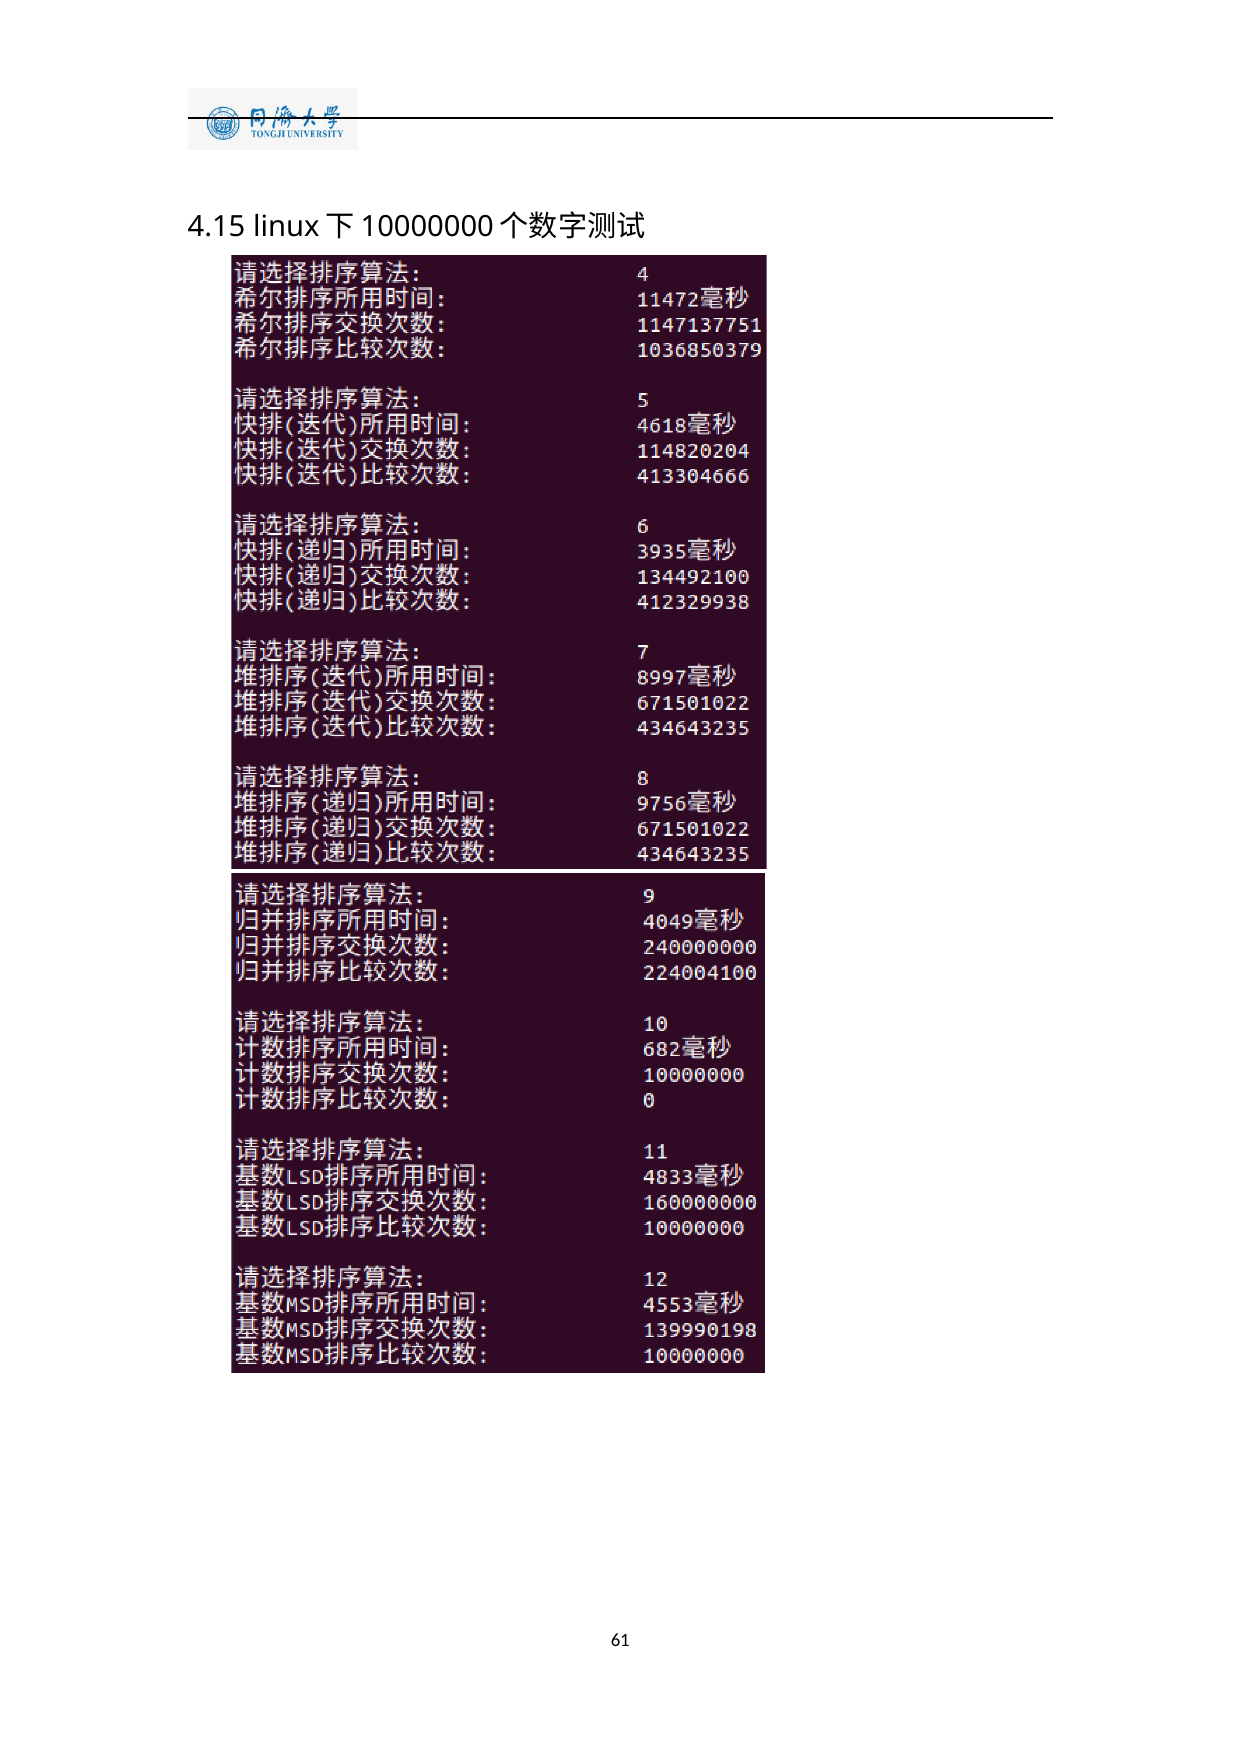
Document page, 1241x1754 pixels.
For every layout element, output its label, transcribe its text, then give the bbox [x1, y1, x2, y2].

picture [231, 873, 765, 1373]
list 4.15 linux下10000000个数字测试 [187, 191, 1053, 256]
picture [187, 88, 359, 150]
picture [231, 255, 767, 869]
